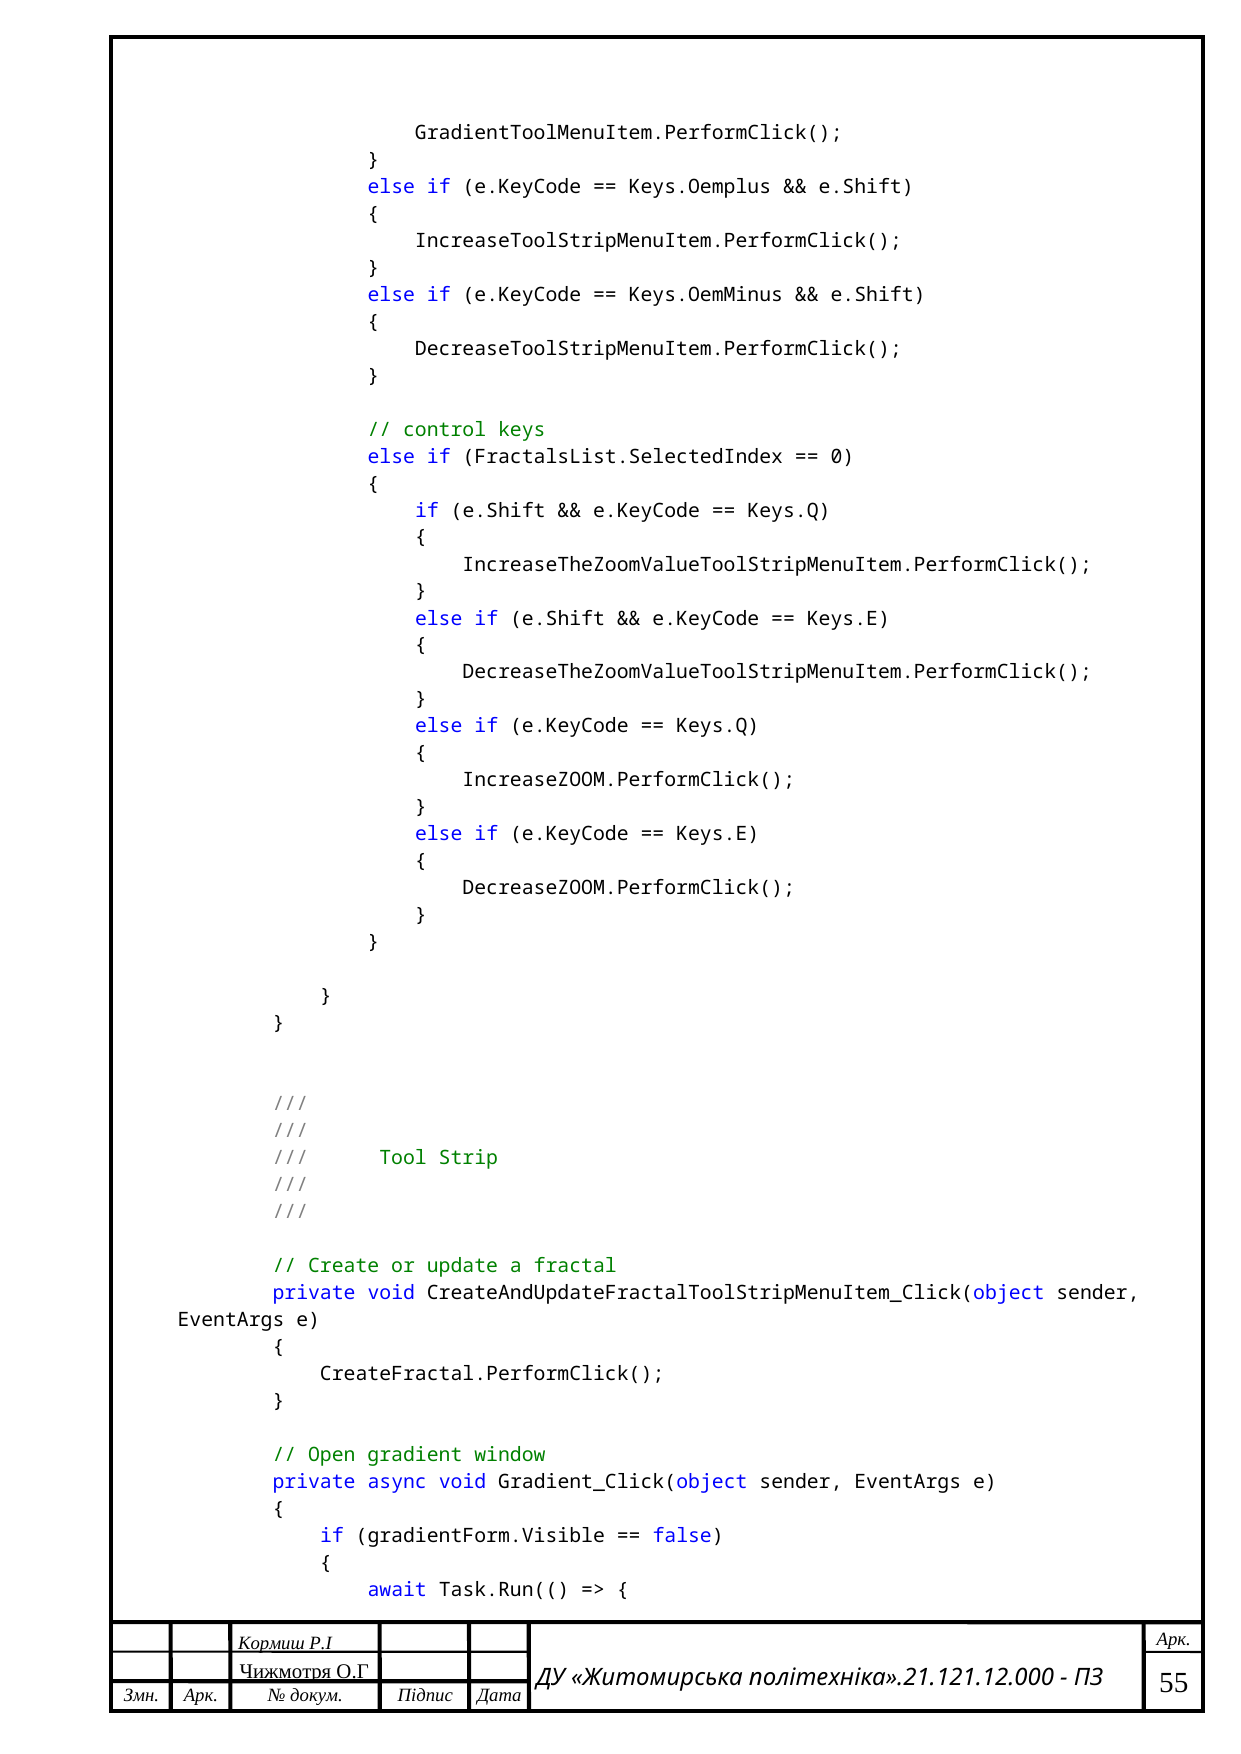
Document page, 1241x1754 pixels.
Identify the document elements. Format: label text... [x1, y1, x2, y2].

text } [177, 685, 1152, 712]
text } [177, 901, 1152, 927]
text GradientToolMenuItem.PerformClick(); [177, 118, 1152, 145]
text else if (FractalsList.SelectedIndex == 0) [177, 442, 1152, 469]
text } [177, 927, 1152, 954]
text IncreaseTheZoomValueToolStripMenuItem.PerformClick(); [177, 550, 1152, 577]
text else if (e.KeyCode == Keys.OemMinus && e.Shift) [177, 280, 1152, 307]
text } [177, 145, 1152, 172]
text if (e.Shift && e.KeyCode == Keys.Q) [177, 496, 1152, 523]
text else if (e.KeyCode == Keys.E) [177, 819, 1152, 847]
text } [177, 981, 1152, 1008]
text private async void Gradient_Click(object sender, EventArgs e) [177, 1467, 1152, 1494]
text /// Tool Strip [177, 1143, 1152, 1170]
text IncreaseToolStripMenuItem.PerformClick(); [177, 226, 1152, 253]
text { [177, 199, 1152, 226]
text else if (e.Shift && e.KeyCode == Keys.E) [177, 604, 1152, 631]
text { [177, 469, 1152, 496]
text } [177, 793, 1152, 819]
text { [177, 307, 1152, 334]
text } [177, 1008, 1152, 1035]
text } [177, 577, 1152, 604]
text { [177, 1548, 1152, 1575]
text { [177, 1332, 1152, 1359]
text CreateFractal.PerformClick(); [177, 1359, 1152, 1386]
text { [177, 1494, 1152, 1521]
text /// [177, 1089, 1152, 1116]
text /// [177, 1197, 1152, 1224]
text else if (e.KeyCode == Keys.Oemplus && e.Shift) [177, 172, 1152, 199]
text /// [177, 1116, 1152, 1143]
text { [177, 523, 1152, 550]
text // Open gradient window [177, 1440, 1152, 1467]
text DecreaseZOOM.PerformClick(); [177, 873, 1152, 901]
text { [177, 739, 1152, 766]
text // Create or update a fractal [177, 1251, 1152, 1278]
text { [177, 847, 1152, 873]
text // control keys [177, 415, 1152, 442]
text DecreaseToolStripMenuItem.PerformClick(); [177, 334, 1152, 361]
text if (gradientForm.Visible == false) [177, 1521, 1152, 1548]
text await Task.Run(() => { [177, 1575, 1152, 1602]
text DecreaseTheZoomValueToolStripMenuItem.PerformClick(); [177, 658, 1152, 685]
text } [177, 1386, 1152, 1413]
text } [177, 253, 1152, 280]
text private void CreateAndUpdateFractalToolStripMenuItem_Click(object sender, EventArgs e) [177, 1278, 1152, 1332]
text /// [177, 1170, 1152, 1197]
text { [177, 631, 1152, 658]
text IncreaseZOOM.PerformClick(); [177, 766, 1152, 793]
text else if (e.KeyCode == Keys.Q) [177, 712, 1152, 739]
text } [177, 361, 1152, 388]
